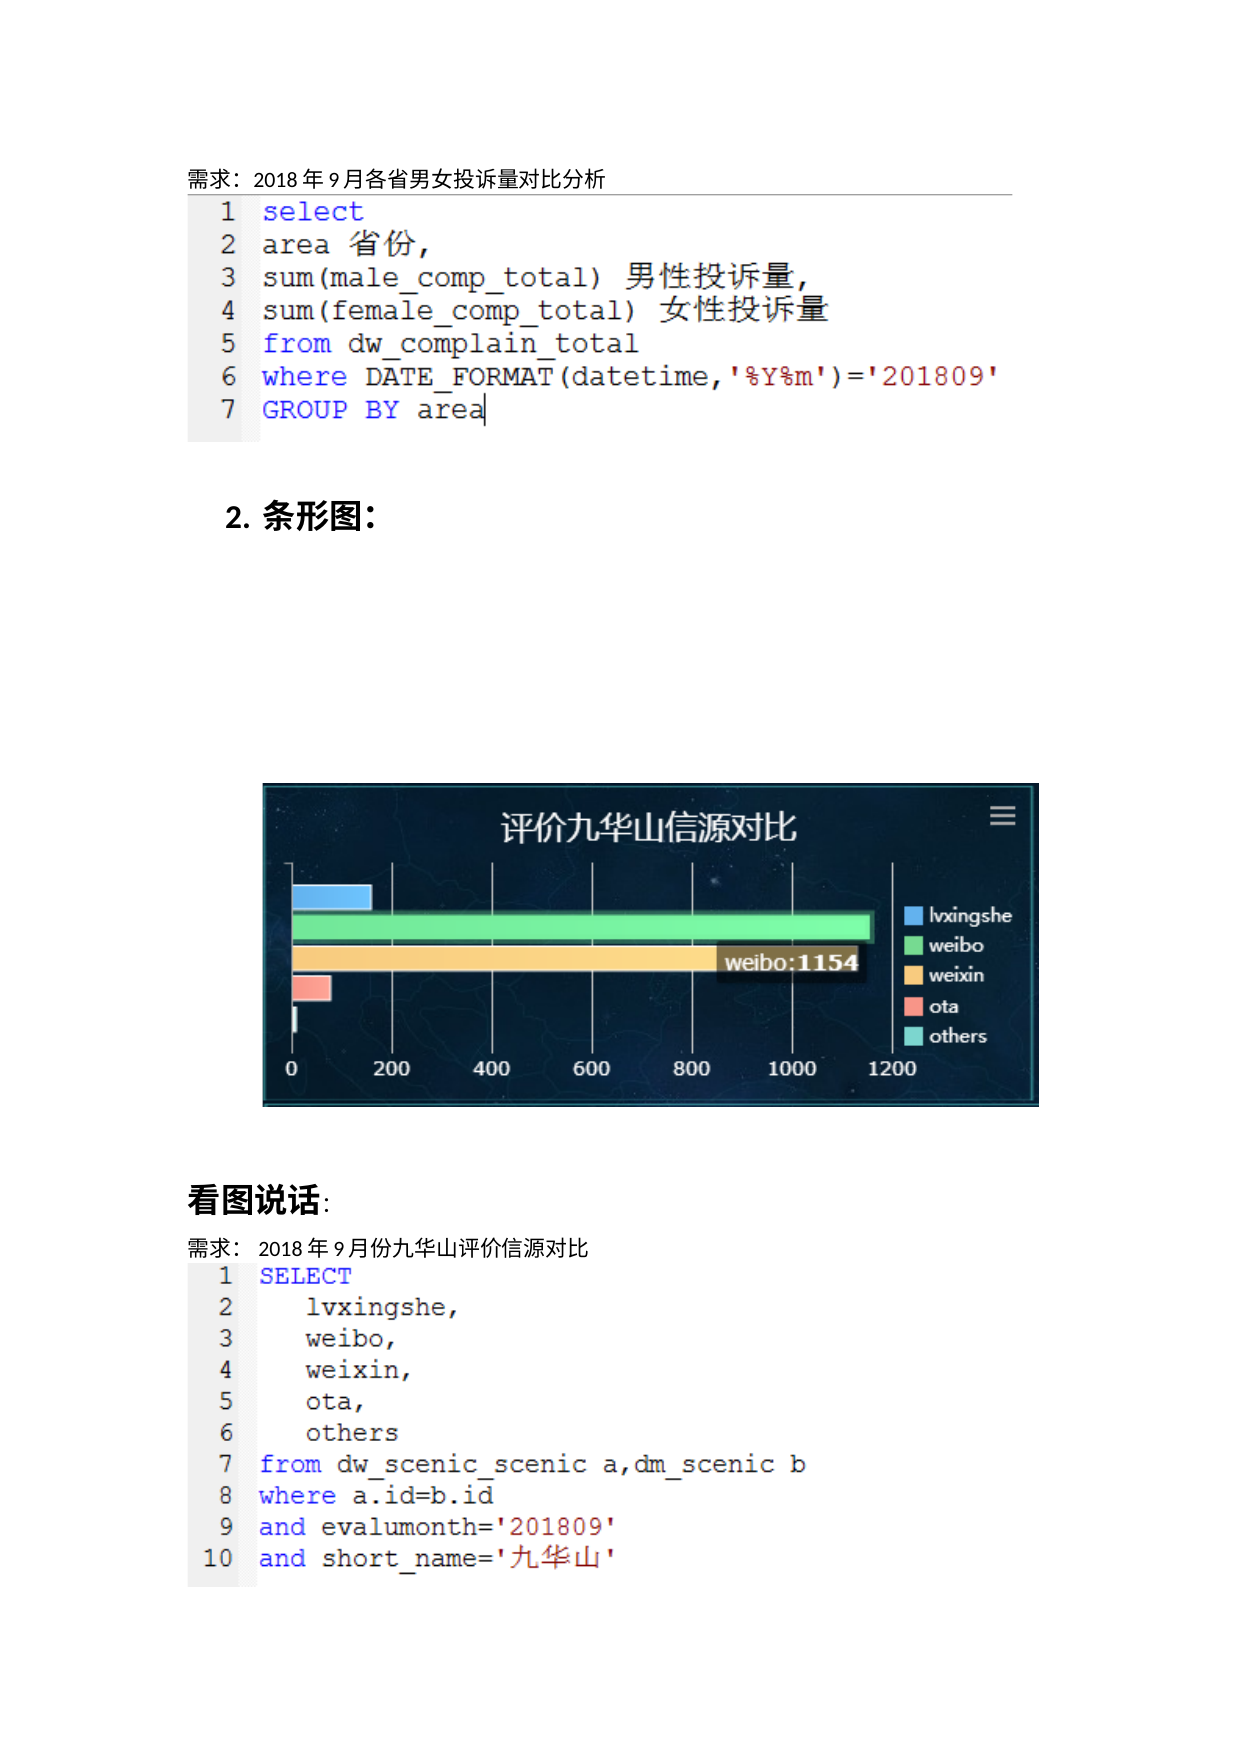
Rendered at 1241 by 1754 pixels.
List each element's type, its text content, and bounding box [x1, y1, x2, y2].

picture [187, 194, 1013, 442]
picture [187, 1263, 833, 1587]
picture [262, 783, 1039, 1107]
text 看图说话： [187, 1166, 1053, 1231]
text 需求： 2018年9月份九华山评价信源对比 [187, 1231, 1053, 1263]
text 需求：2018年9月各省男女投诉量对比分析 [187, 162, 1053, 194]
